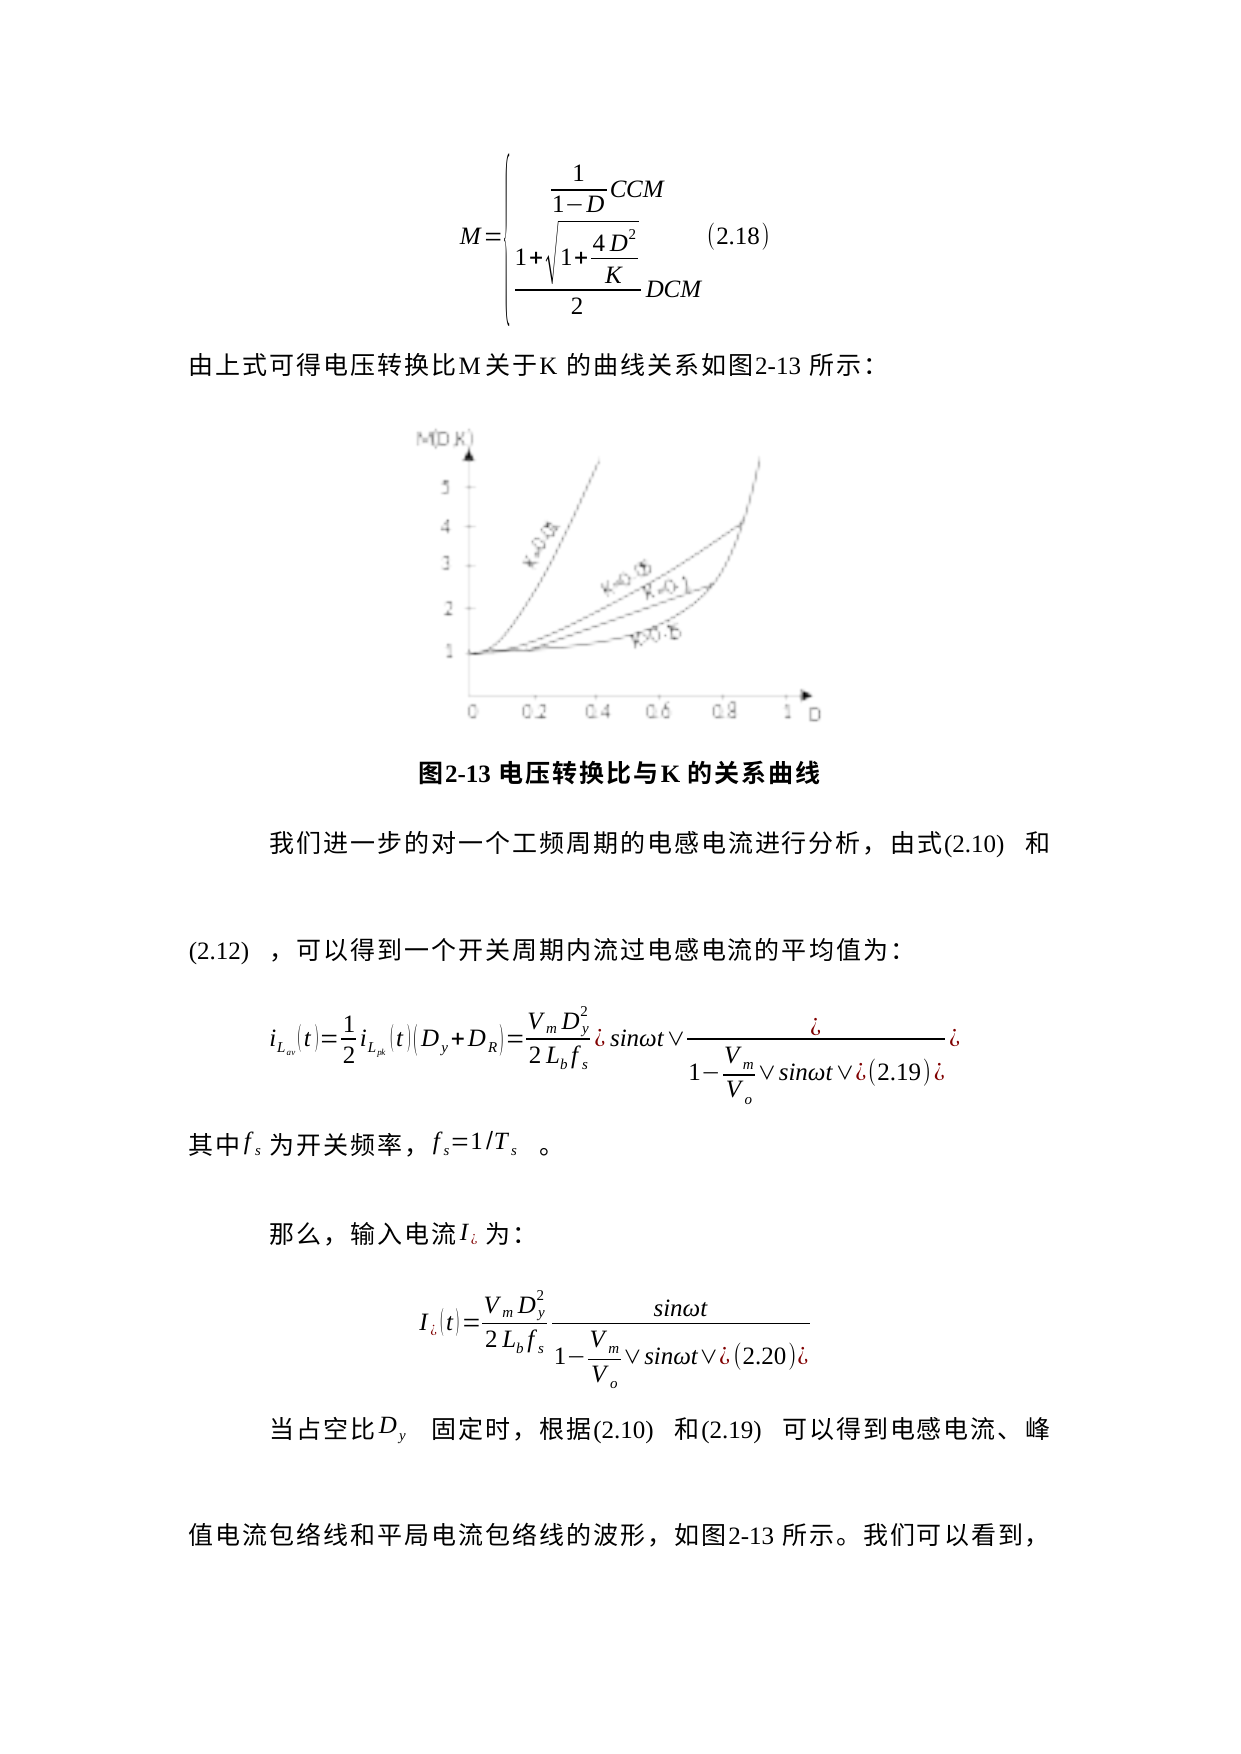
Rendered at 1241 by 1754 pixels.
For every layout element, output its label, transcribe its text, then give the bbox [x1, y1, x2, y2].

text 其中为开关频率，。 [188, 1108, 1052, 1179]
text 图2-13 电压转换比与K的关系曲线 [188, 736, 1052, 807]
text 我们进一步的对一个工频周期的电感电流进行分析，由式(2.10)和(2.12)，可以得到一个开关周期内流过电感电流的平均值为： [188, 807, 1052, 984]
text 那么，输入电流为： [188, 1197, 1052, 1268]
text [188, 1392, 1052, 1569]
text 由上式可得电压转换比M关于K的曲线关系如图2-13所示： [188, 328, 1052, 399]
